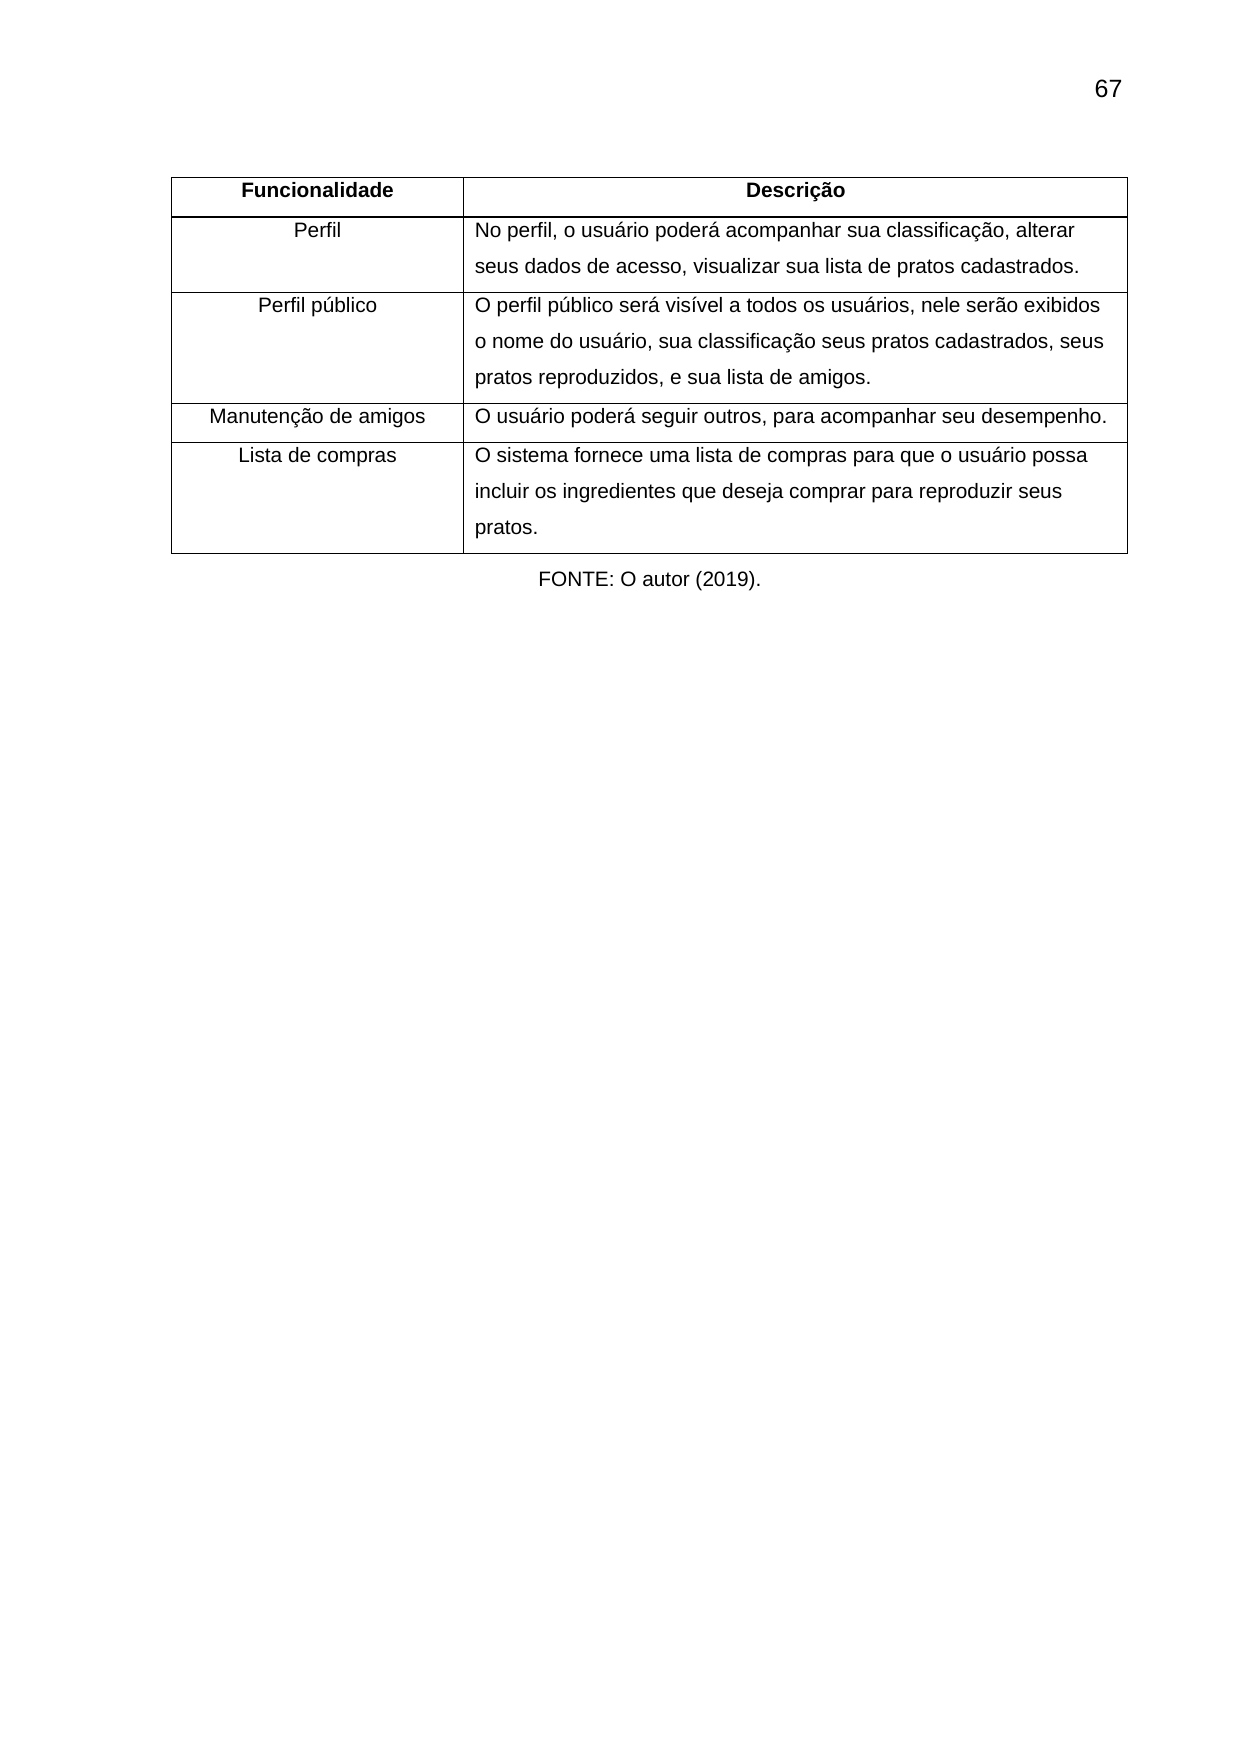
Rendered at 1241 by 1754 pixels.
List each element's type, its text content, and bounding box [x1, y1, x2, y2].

table_cell O perfil público será visível a todos os usuários, nele serão exibidos o nome do usuário, sua classificação seus pratos cadastrados, seus pratos reproduzidos, e sua lista de amigos. [464, 293, 1127, 403]
text FONTE: O autor (2019). [177, 567, 1122, 591]
table_cell O sistema fornece uma lista de compras para que o usuário possa incluir os ingredientes que deseja comprar para reproduzir seus pratos. [464, 443, 1127, 553]
table_header Descrição [464, 178, 1127, 216]
table_header Funcionalidade [172, 178, 463, 216]
table_cell Manutenção de amigos [172, 404, 463, 442]
table_cell Perfil público [172, 293, 463, 403]
table_cell Lista de compras [172, 443, 463, 553]
table_cell Perfil [172, 218, 463, 292]
table_cell No perfil, o usuário poderá acompanhar sua classificação, alterar seus dados de acesso, visualizar sua lista de pratos cadastrados. [464, 218, 1127, 292]
table_cell O usuário poderá seguir outros, para acompanhar seu desempenho. [464, 404, 1127, 442]
